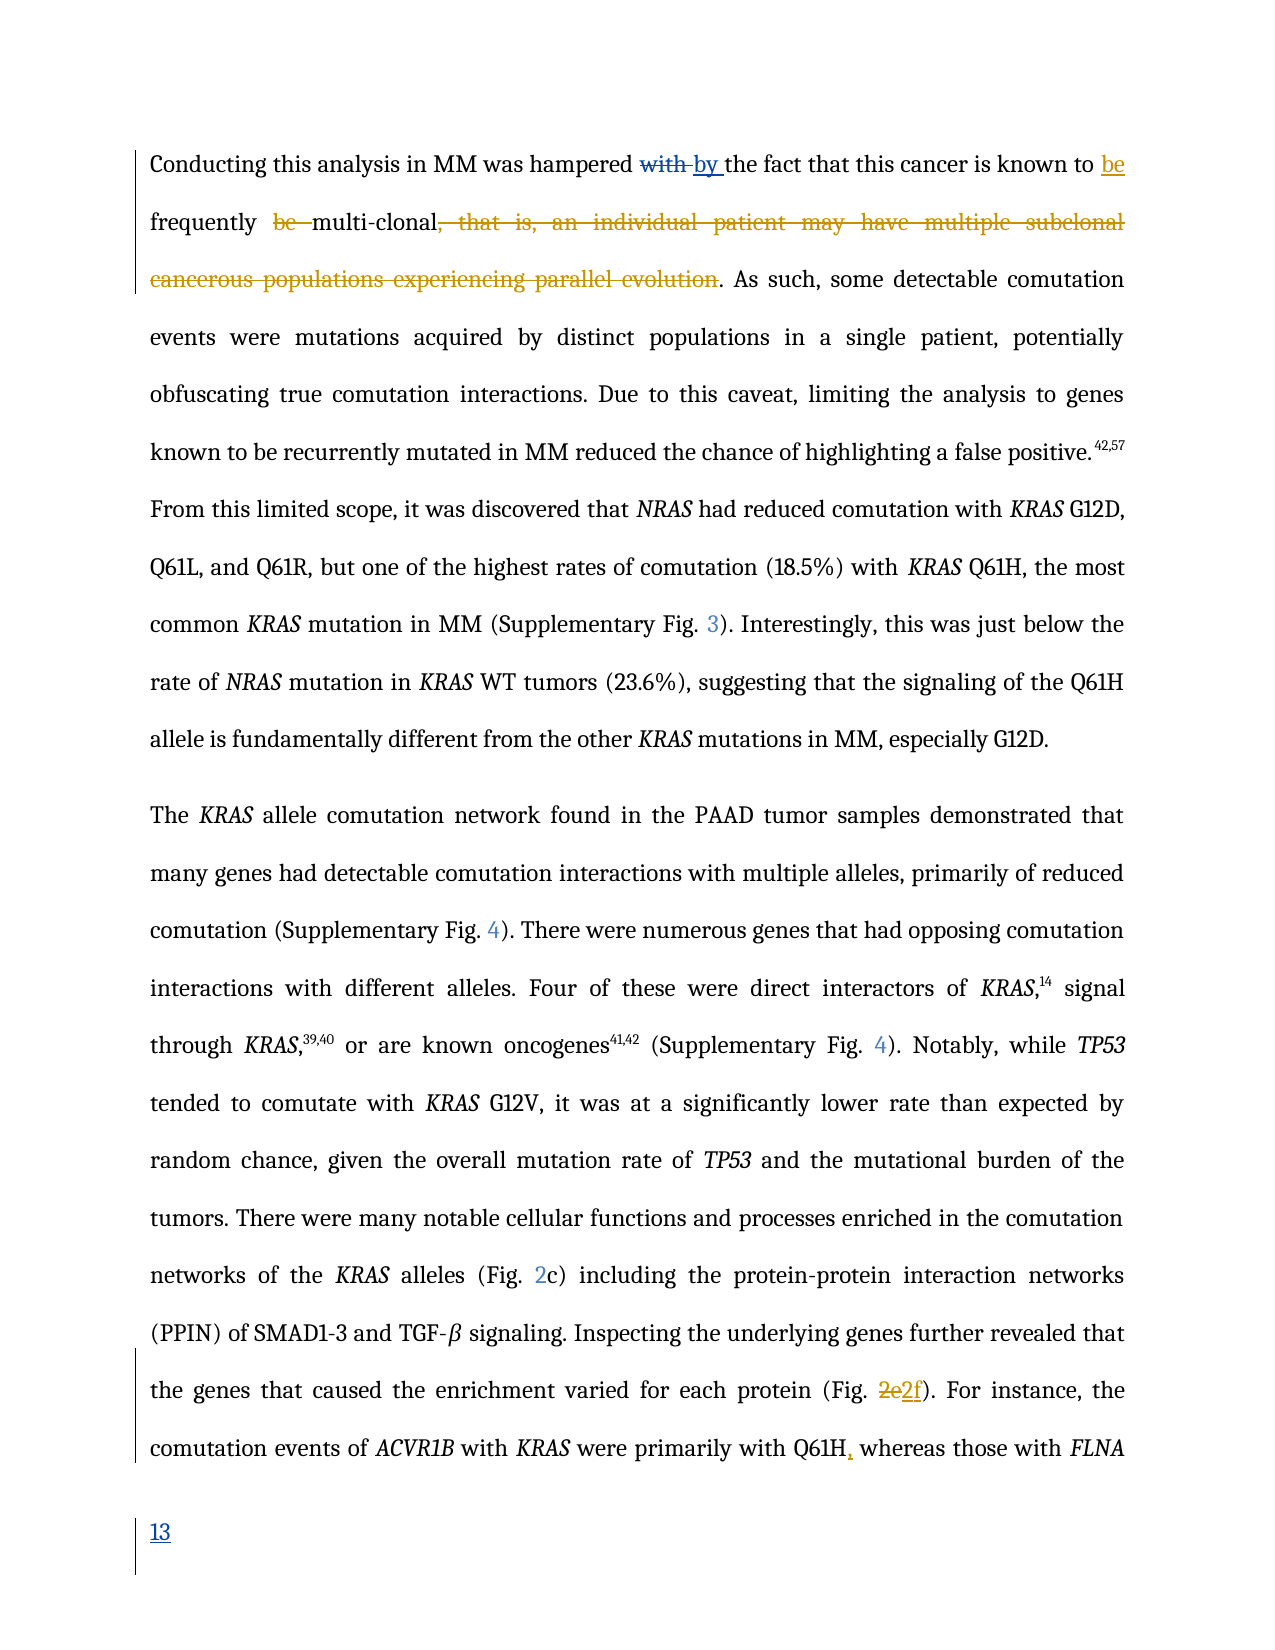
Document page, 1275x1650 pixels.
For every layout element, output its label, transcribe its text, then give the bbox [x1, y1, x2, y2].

text Conducting this analysis in MM was hampered the fact that this cancer is known to frequently multi-clonal. As such, some detectable comutation events were mutations acquired by distinct populations in a single patient, potentially obfuscating true comutation interactions. Due to this caveat, limiting the analysis to genes known to be recurrently mutated in MM reduced the chance of highlighting a false positive.42,57 From this limited scope, it was discovered that NRAS had reduced comutation with KRAS G12D, Q61L, and Q61R, but one of the highest rates of comutation (18.5%) with KRAS Q61H, the most common KRAS mutation in MM (Supplementary Fig. 3). Interestingly, this was just below the rate of NRAS mutation in KRAS WT tumors (23.6%), suggesting that the signaling of the Q61H allele is fundamentally different from the other KRAS mutations in MM, especially G12D. [150, 150, 1125, 754]
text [150, 801, 1125, 1462]
